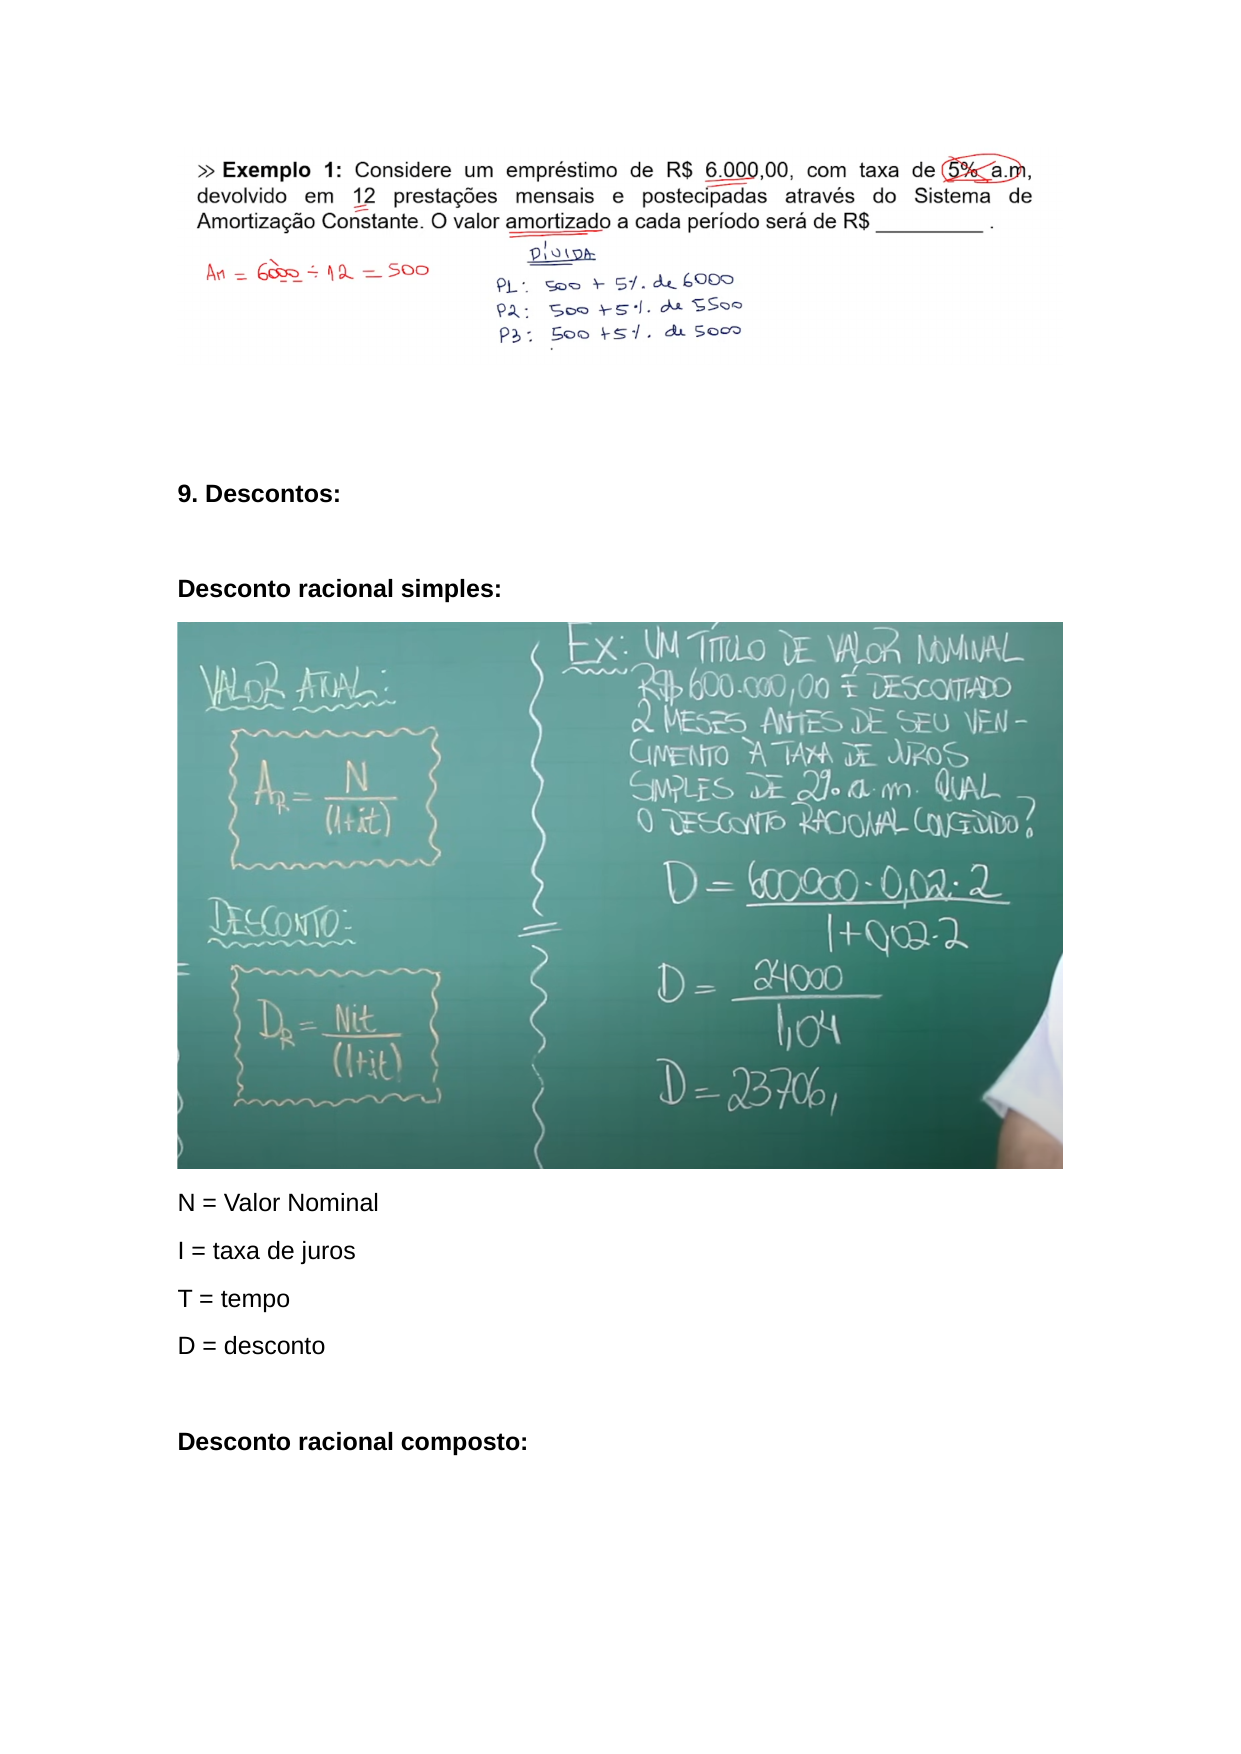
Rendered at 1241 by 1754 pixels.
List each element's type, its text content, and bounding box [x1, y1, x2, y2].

text 9. Descontos: [177, 479, 1063, 508]
picture [177, 147, 1063, 365]
picture [177, 622, 1063, 1169]
text Desconto racional composto: [177, 1427, 1063, 1456]
text Desconto racional simples: [177, 574, 1063, 603]
text N = Valor Nominal [177, 1188, 1063, 1217]
text D = desconto [177, 1331, 1063, 1360]
text I = taxa de juros [177, 1236, 1063, 1265]
text T = tempo [177, 1284, 1063, 1312]
